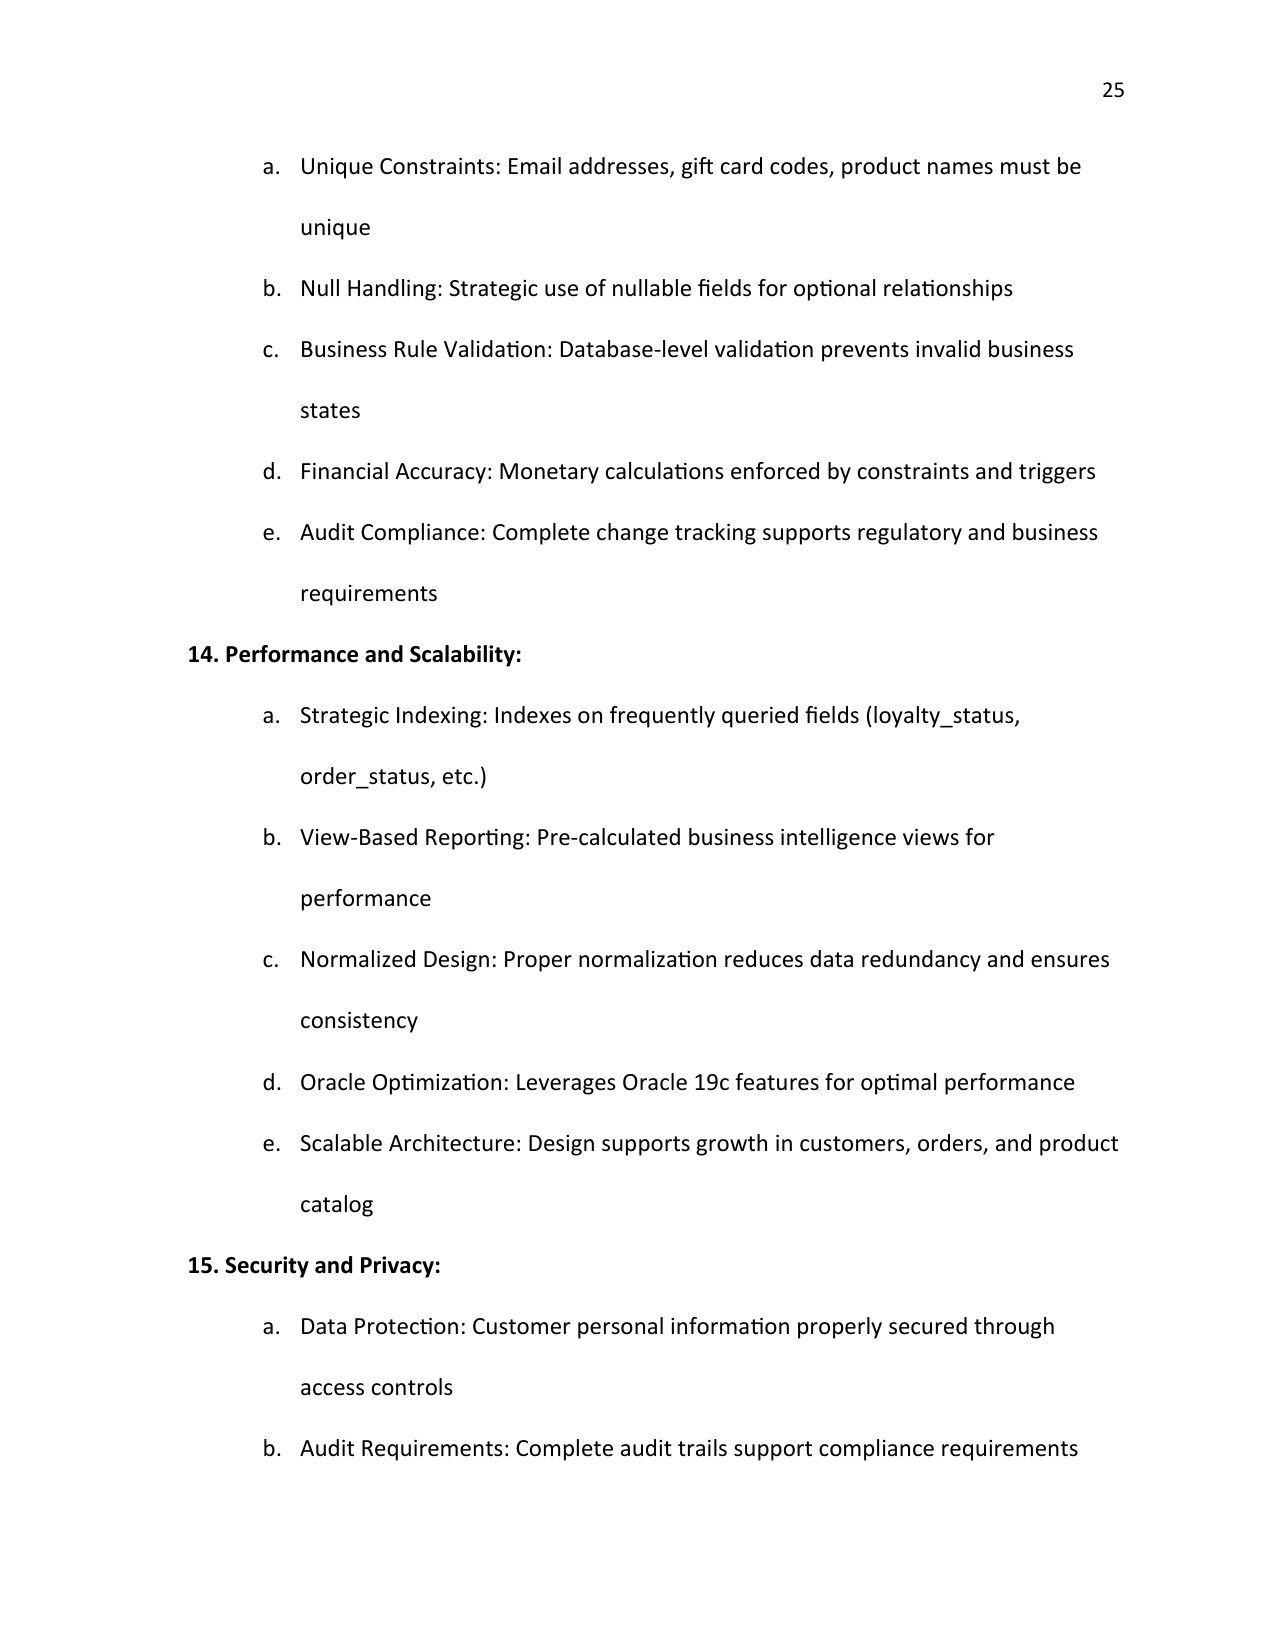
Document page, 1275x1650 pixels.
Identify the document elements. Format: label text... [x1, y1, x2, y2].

list Security and Privacy: [187, 1249, 1125, 1279]
list Audit Requirements: Complete audit trails support compliance requirements [262, 1432, 1125, 1462]
list Audit Compliance: Complete change tracking supports regulatory and business requirements [262, 516, 1125, 608]
list Data Protection: Customer personal information properly secured through access controls [262, 1310, 1125, 1401]
list Normalized Design: Proper normalization reduces data redundancy and ensures consistency [262, 943, 1125, 1035]
list Scalable Architecture: Design supports growth in customers, orders, and product catalog [262, 1127, 1125, 1218]
list Strategic Indexing: Indexes on frequently queried fields (loyalty_status, order_status, etc.) [262, 699, 1125, 791]
list Performance and Scalability: [187, 638, 1125, 669]
list Unique Constraints: Email addresses, gift card codes, product names must be unique [262, 150, 1125, 242]
list Oracle Optimization: Leverages Oracle 19c features for optimal performance [262, 1066, 1125, 1096]
list Null Handling: Strategic use of nullable fields for optional relationships [262, 272, 1125, 303]
list View-Based Reporting: Pre-calculated business intelligence views for performance [262, 821, 1125, 913]
list Financial Accuracy: Monetary calculations enforced by constraints and triggers [262, 455, 1125, 486]
list Business Rule Validation: Database-level validation prevents invalid business states [262, 333, 1125, 425]
